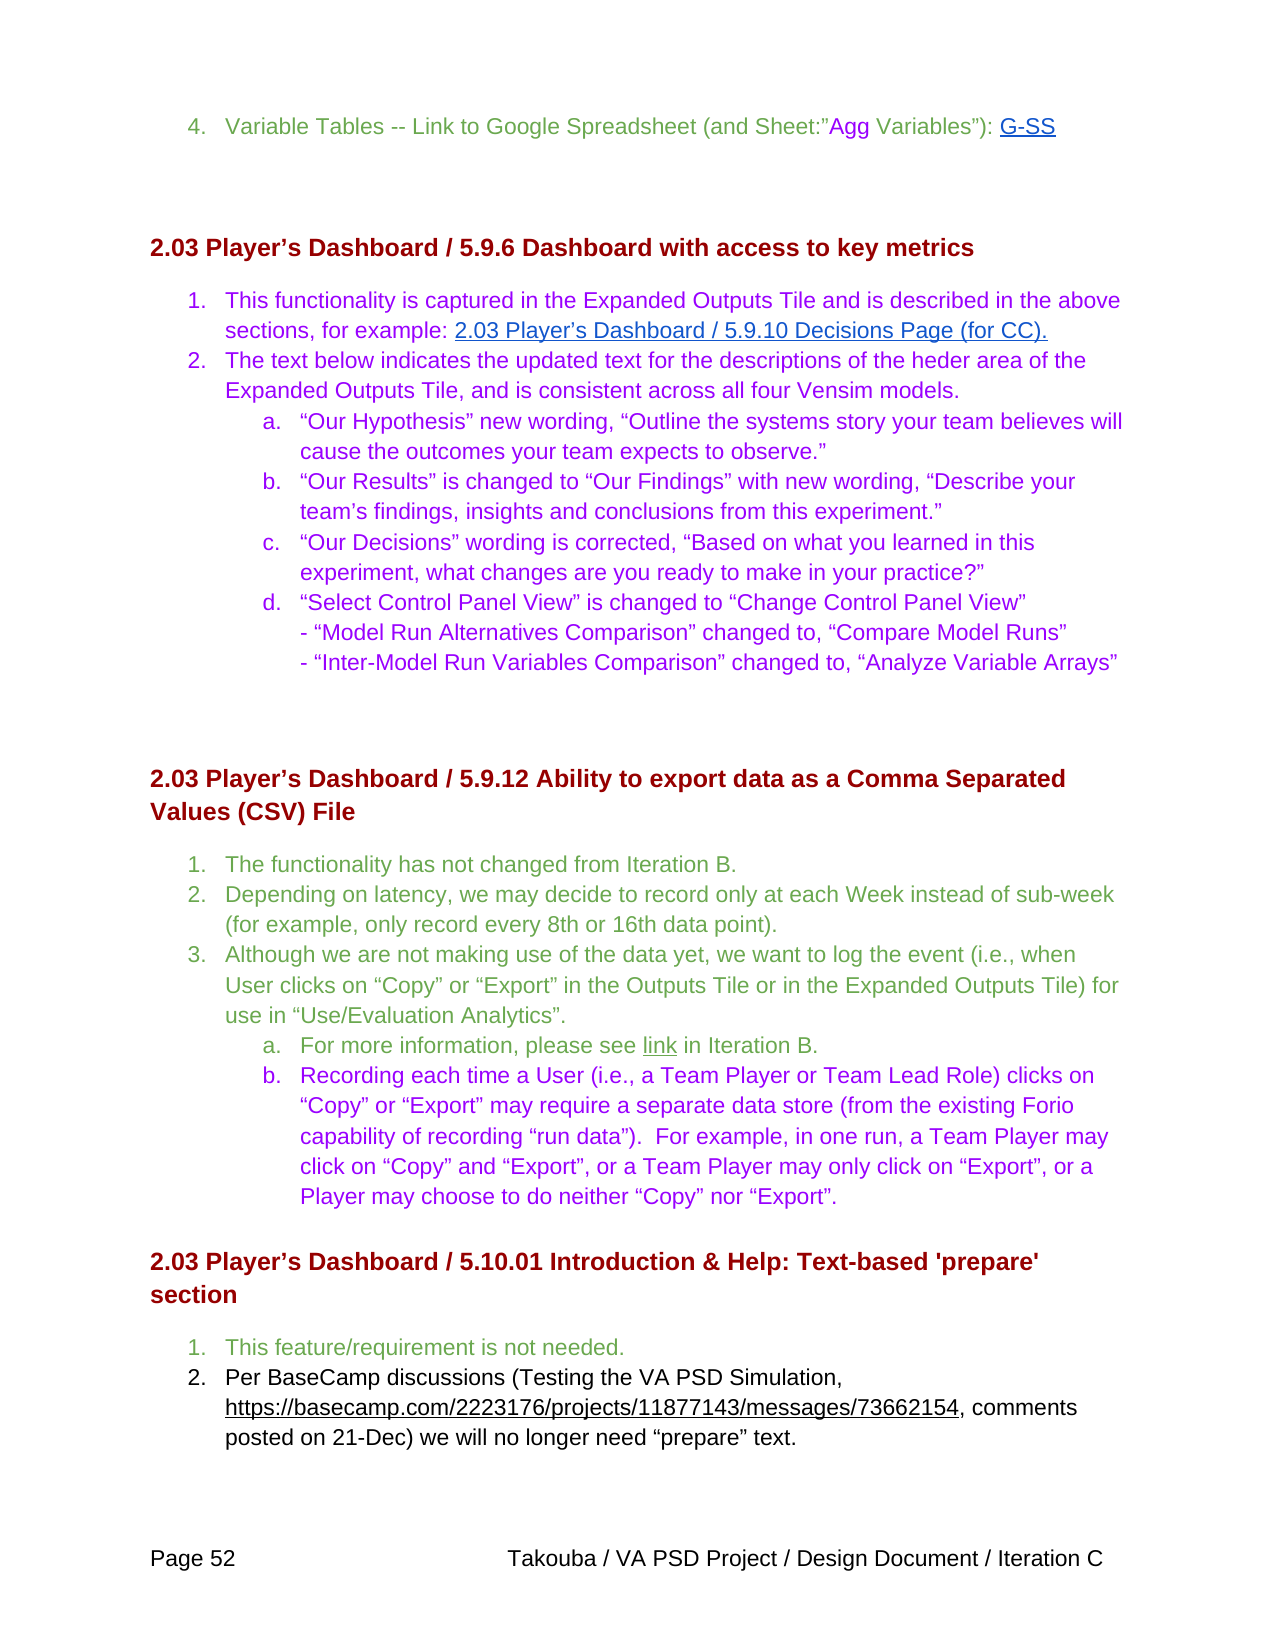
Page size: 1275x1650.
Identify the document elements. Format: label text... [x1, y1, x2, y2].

list This feature/requirement is not needed. [187, 1333, 1125, 1360]
subtitle 2.03 Player’s Dashboard / 5.10.01 Introduction & Help: Text-based 'prepare' section [150, 1247, 1125, 1308]
list Depending on latency, we may decide to record only at each Week instead of sub-week (for example, only record every 8th or 16th data point). [187, 881, 1125, 938]
subtitle 2.03 Player’s Dashboard / 5.9.12 Ability to export data as a Comma Separated Values (CSV) File [150, 764, 1125, 826]
list Per BaseCamp discussions (Testing the VA PSD Simulation, https://basecamp.com/2223176/projects/11877143/messages/73662154, comments posted on 21-Dec) we will no longer need “prepare” text. [187, 1364, 1125, 1486]
list “Select Control Panel View” is changed to “Change Control Panel View” - “Model Run Alternatives Comparison” changed to, “Compare Model Runs” - “Inter-Model Run Variables Comparison” changed to, “Analyze Variable Arrays” [262, 589, 1125, 676]
list The text below indicates the updated text for the descriptions of the heder area of the Expanded Outputs Tile, and is consistent across all four Vensim models. [187, 347, 1125, 404]
list Variable Tables -- Link to Google Spreadsheet (and Sheet:”Agg Variables”): G-SS [187, 113, 1125, 139]
subtitle 2.03 Player’s Dashboard / 5.9.6 Dashboard with access to key metrics [150, 233, 1125, 262]
list Although we are not making use of the data yet, we want to log the event (i.e., when User clicks on “Copy” or “Export” in the Outputs Tile or in the Expanded Outputs Tile) for use in “Use/Evaluation Analytics”. [187, 941, 1125, 1028]
list “Our Results” is changed to “Our Findings” with new wording, “Describe your team’s findings, insights and conclusions from this experiment.” [262, 468, 1125, 525]
list “Our Hypothesis” new wording, “Outline the systems story your team believes will cause the outcomes your team expects to observe.” [262, 408, 1125, 464]
list Recording each time a User (i.e., a Team Player or Team Lead Role) clicks on “Copy” or “Export” may require a separate data store (from the existing Forio capability of recording “run data”). For example, in one run, a Team Player may click on “Copy” and “Export”, or a Team Player may only click on “Export”, or a Player may choose to do neither “Copy” nor “Export”. [262, 1062, 1125, 1209]
list This functionality is captured in the Expanded Outputs Tile and is described in the above sections, for example: 2.03 Player’s Dashboard / 5.9.10 Decisions Page (for CC). [187, 287, 1125, 343]
list For more information, please see link in Iteration B. [262, 1032, 1125, 1058]
list The functionality has not changed from Iteration B. [187, 851, 1125, 877]
list “Our Decisions” wording is corrected, “Based on what you learned in this experiment, what changes are you ready to make in your practice?” [262, 528, 1125, 585]
